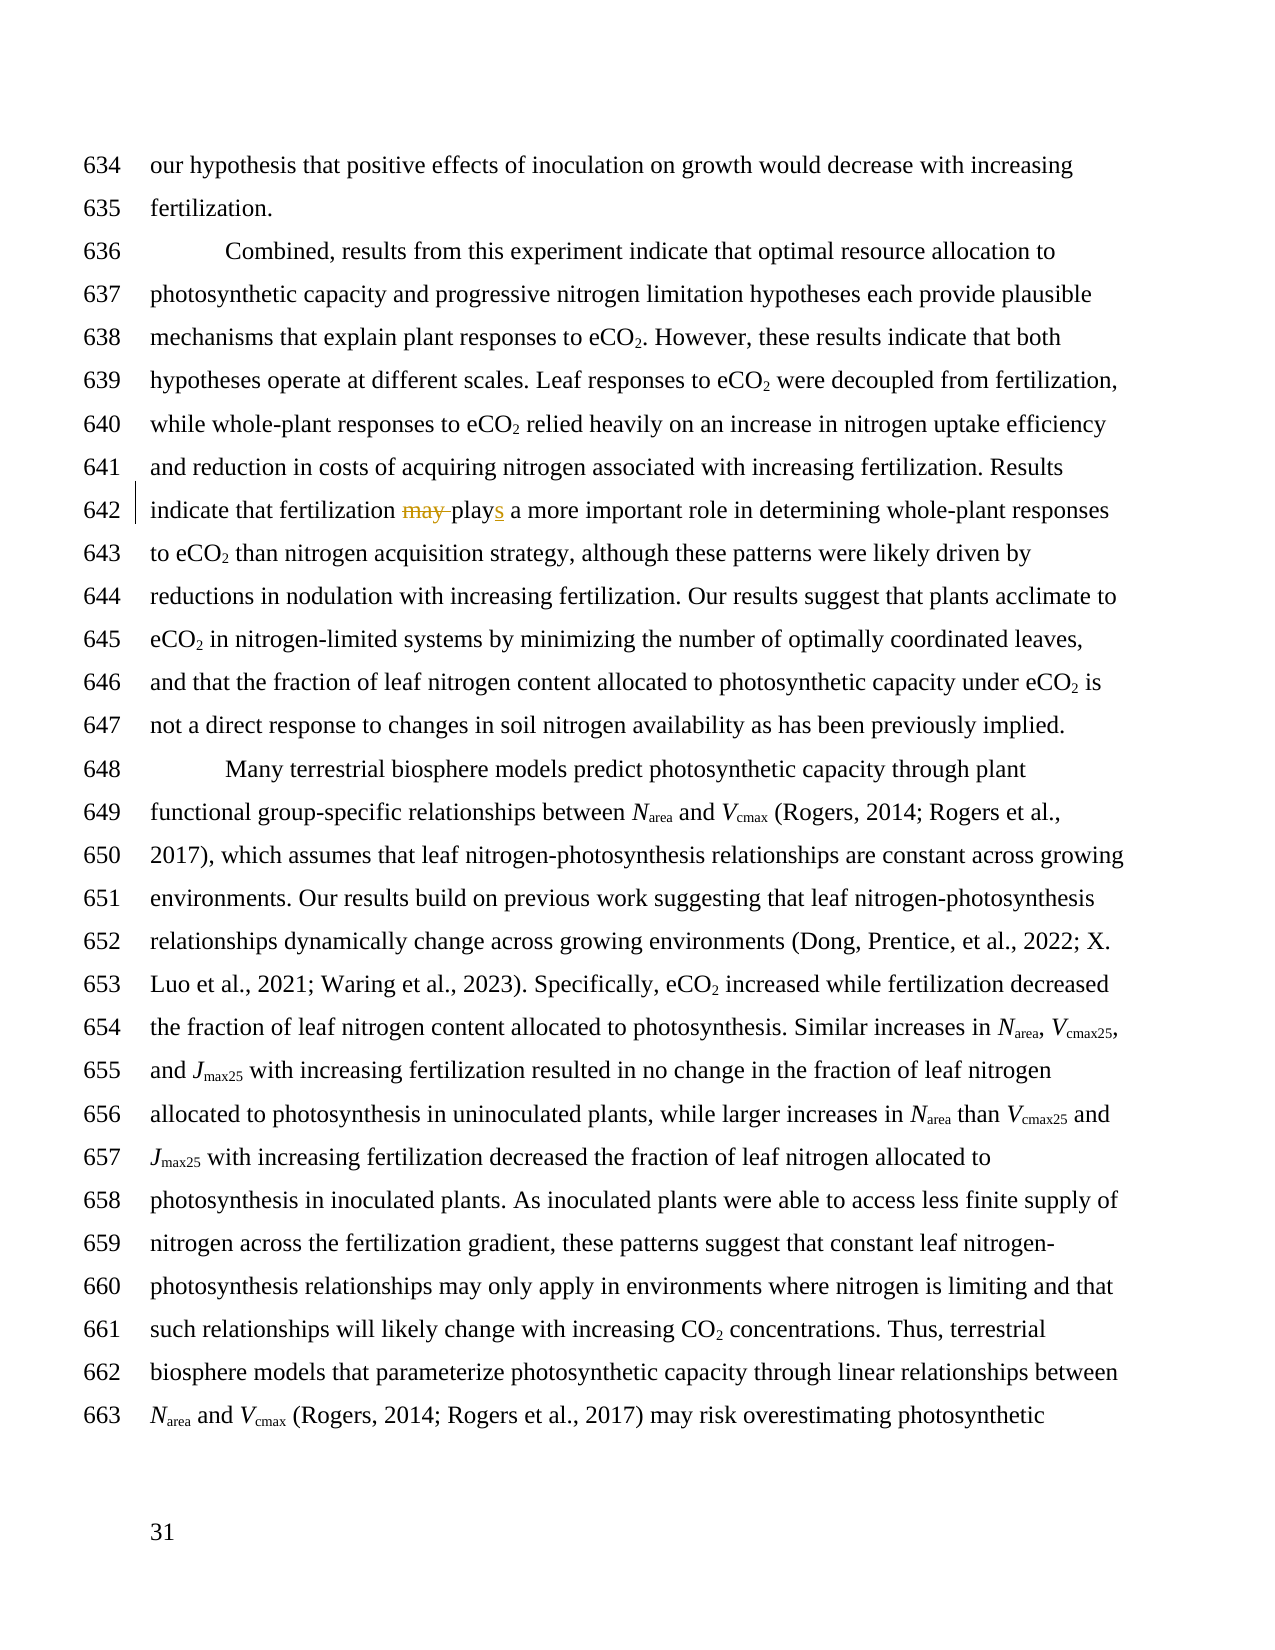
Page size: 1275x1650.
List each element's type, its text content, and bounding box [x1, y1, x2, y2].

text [150, 754, 1125, 1429]
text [150, 150, 1125, 222]
text Combined, results from this experiment indicate that optimal resource allocation to photosynthetic capacity and progressive nitrogen limitation hypotheses each provide plausible mechanisms that explain plant responses to eCO2. However, these results indicate that both hypotheses operate at different scales. Leaf responses to eCO2 were decoupled from fertilization, while whole-plant responses to eCO2 relied heavily on an increase in nitrogen uptake efficiency and reduction in costs of acquiring nitrogen associated with increasing fertilization. Results indicate that fertilization play a more important role in determining whole-plant responses to eCO2 than nitrogen acquisition strategy, although these patterns were likely driven by reductions in nodulation with increasing fertilization. Our results suggest that plants acclimate to eCO2 in nitrogen-limited systems by minimizing the number of optimally coordinated leaves, and that the fraction of leaf nitrogen content allocated to photosynthetic capacity under eCO2 is not a direct response to changes in soil nitrogen availability as has been previously implied. [150, 236, 1125, 739]
